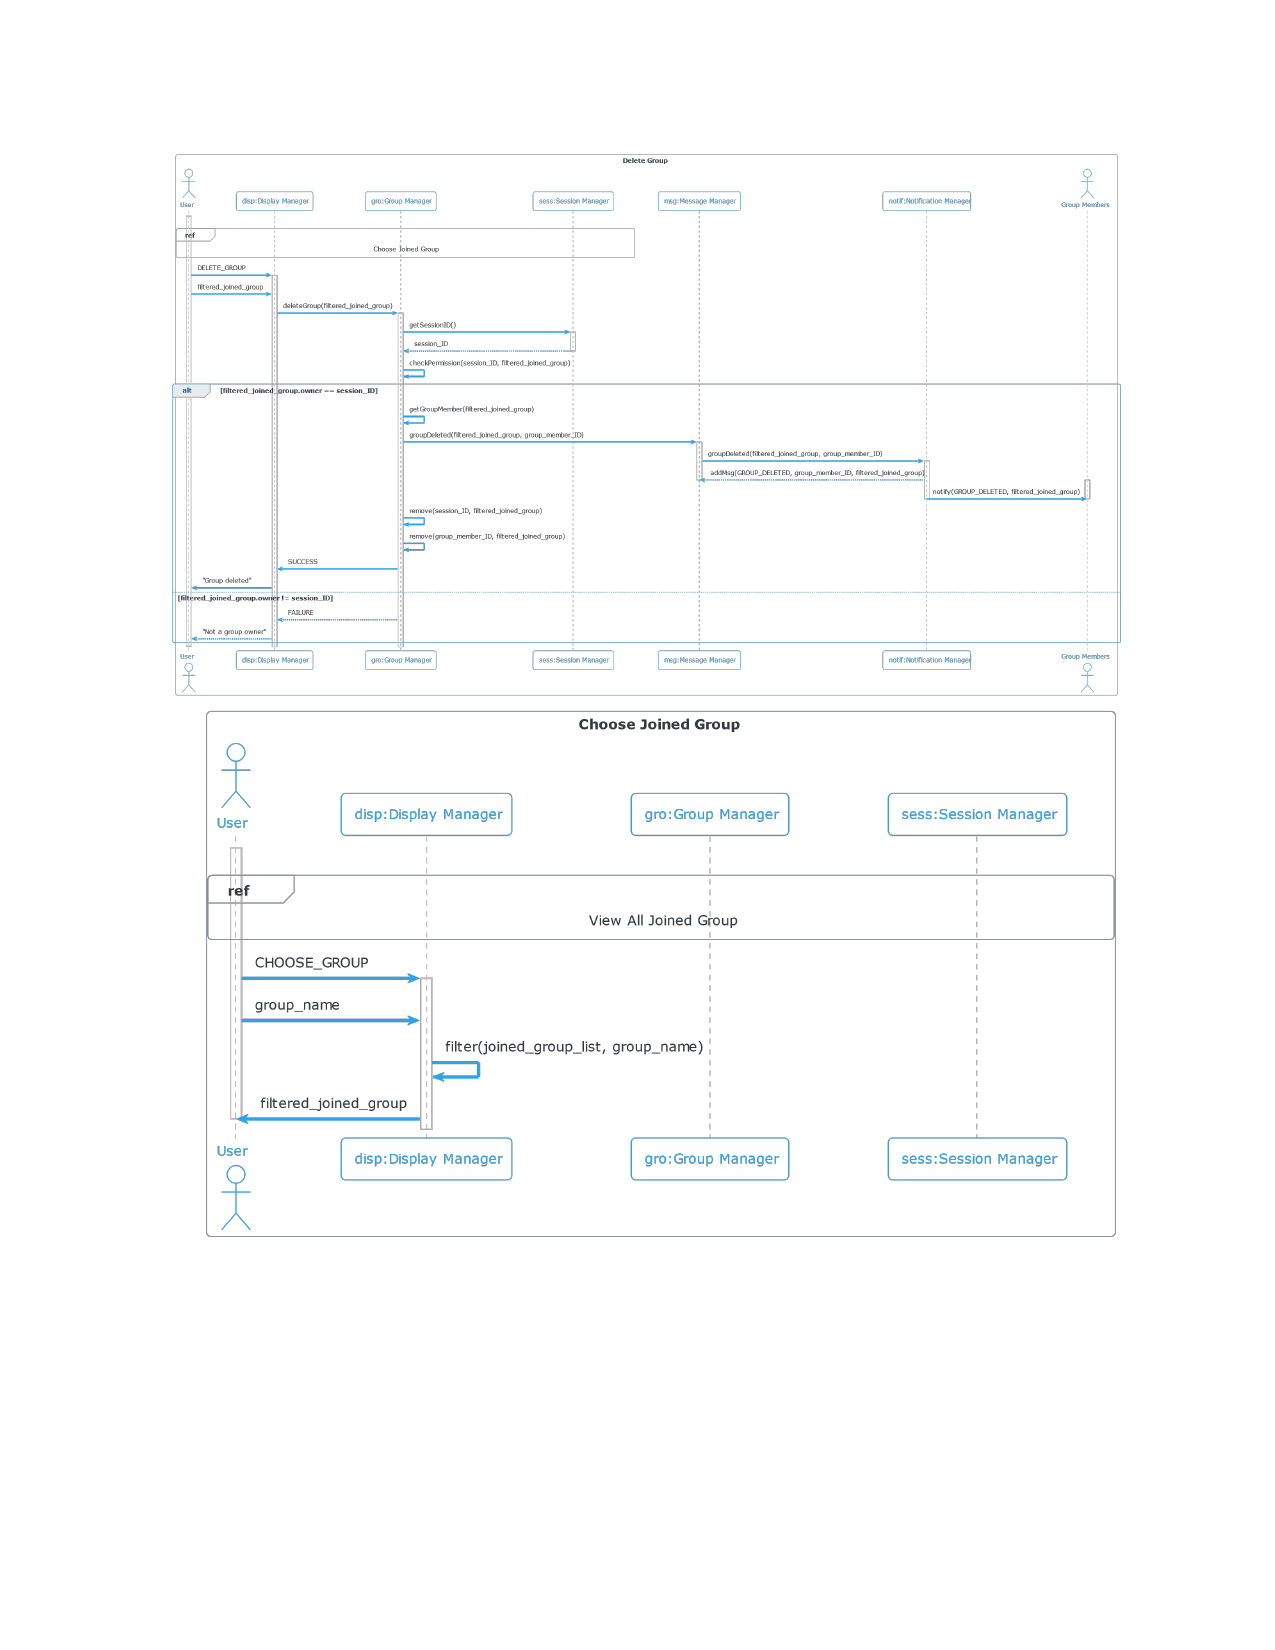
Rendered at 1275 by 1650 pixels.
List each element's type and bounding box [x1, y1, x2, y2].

picture [150, 150, 1125, 1247]
